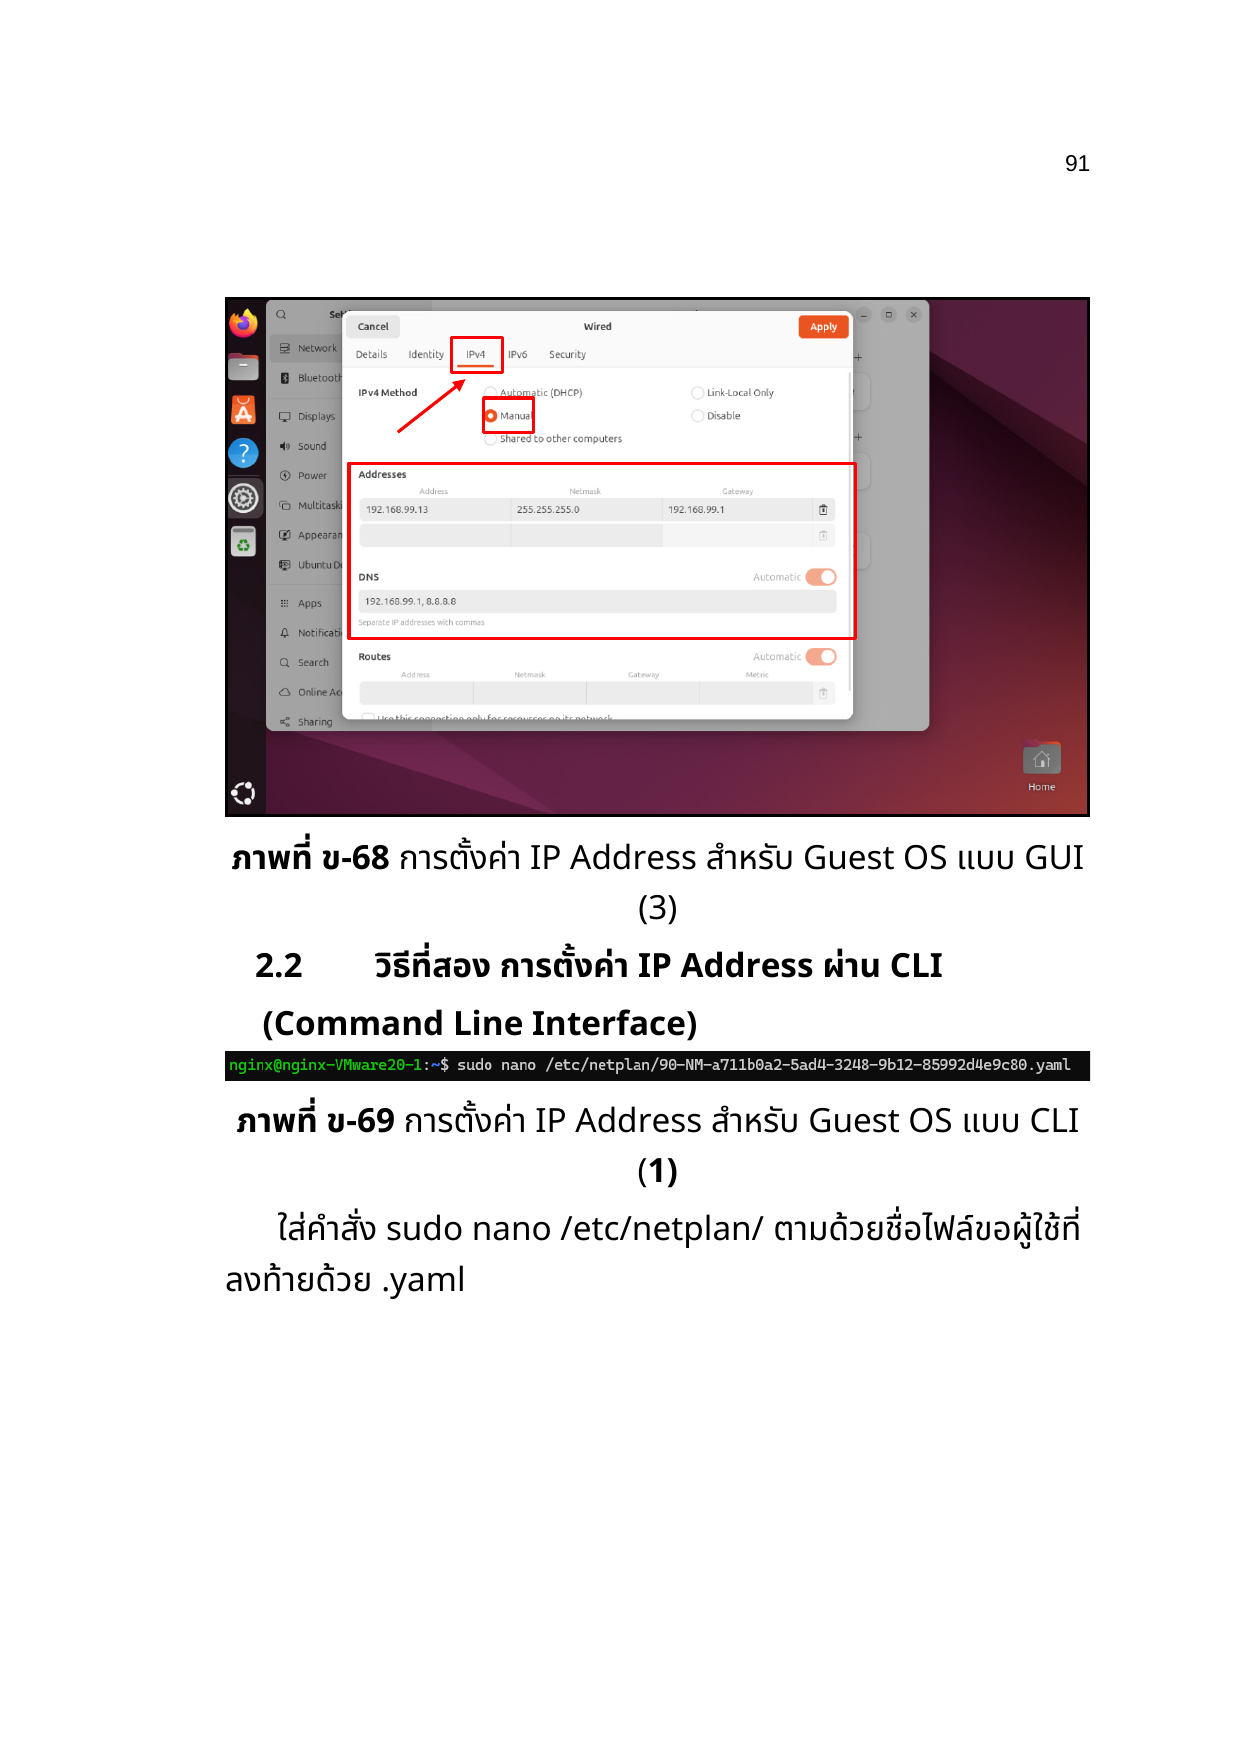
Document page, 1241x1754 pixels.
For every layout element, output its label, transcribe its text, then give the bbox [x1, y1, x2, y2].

text ใส่คำสั่ง sudo nano /etc/netplan/ ตามด้วยชื่อไฟล์ขอผู้ใช้ที่ลงท้ายด้วย .yaml [225, 1205, 1090, 1306]
picture [225, 1051, 1091, 1081]
picture [228, 300, 1087, 814]
list วิธีที่สอง การตั้งค่า IP Address ผ่าน CLI (Command Line Interface) [255, 942, 1090, 1045]
